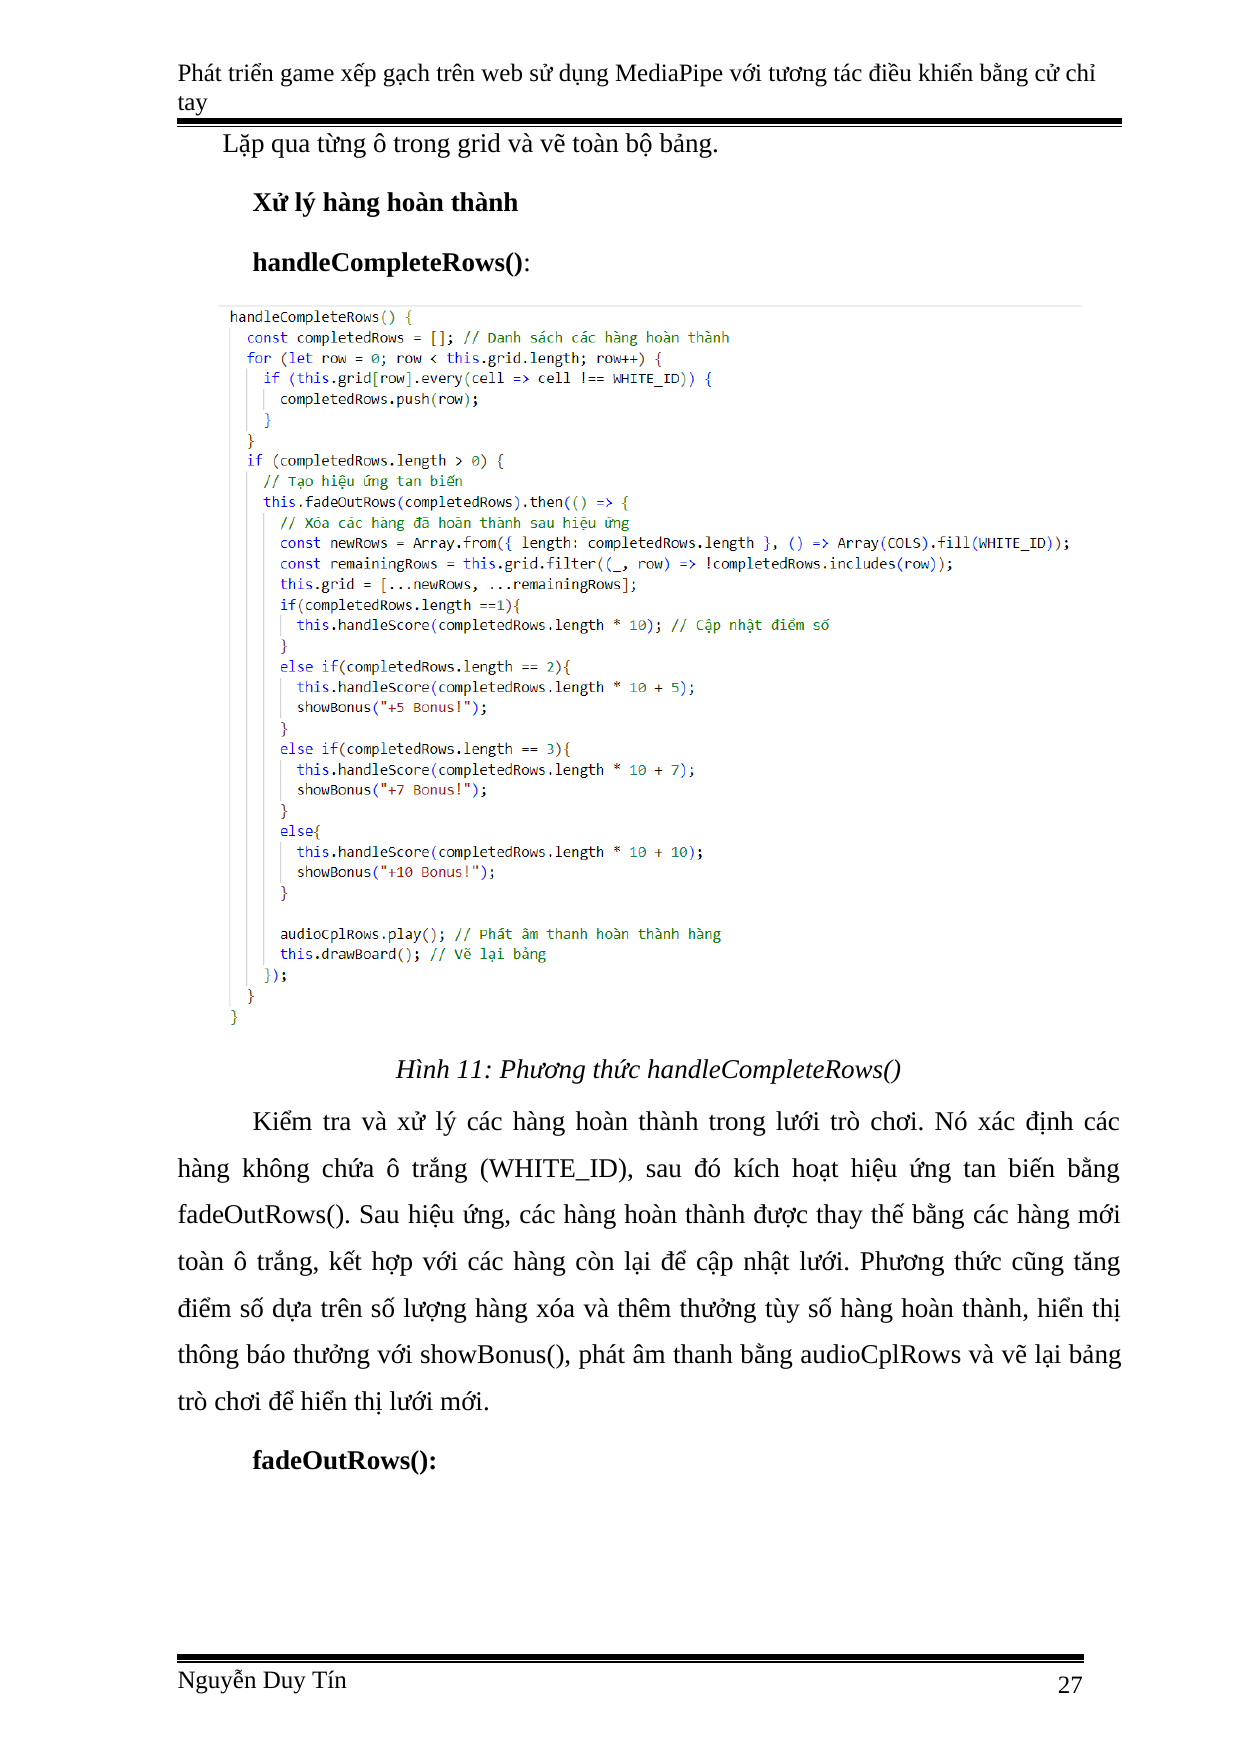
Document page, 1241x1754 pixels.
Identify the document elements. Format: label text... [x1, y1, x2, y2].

picture [217, 304, 1082, 1027]
list Lặp qua từng ô trong grid và vẽ toàn bộ bảng. [177, 127, 1122, 158]
list Kiểm tra và xử lý các hàng hoàn thành trong lưới trò chơi. Nó xác định các hàng không chứa ô trắng (WHITE_ID), sau đó kích hoạt hiệu ứng tan biến bằng fadeOutRows(). Sau hiệu ứng, các hàng hoàn thành được thay thế bằng các hàng mới toàn ô trắng, kết hợp với các hàng còn lại để cập nhật lưới. Phương thức cũng tăng điểm số dựa trên số lượng hàng xóa và thêm thưởng tùy số hàng hoàn thành, hiển thị thông báo thưởng với showBonus(), phát âm thanh bằng audioCplRows và vẽ lại bảng trò chơi để hiển thị lưới mới. [177, 1105, 1122, 1416]
list Xử lý hàng hoàn thành [177, 186, 1122, 218]
list handleCompleteRows(): [177, 246, 1122, 277]
list fadeOutRows(): [177, 1444, 1122, 1476]
text Hình 11: Phương thức handleCompleteRows() [177, 1053, 1122, 1084]
